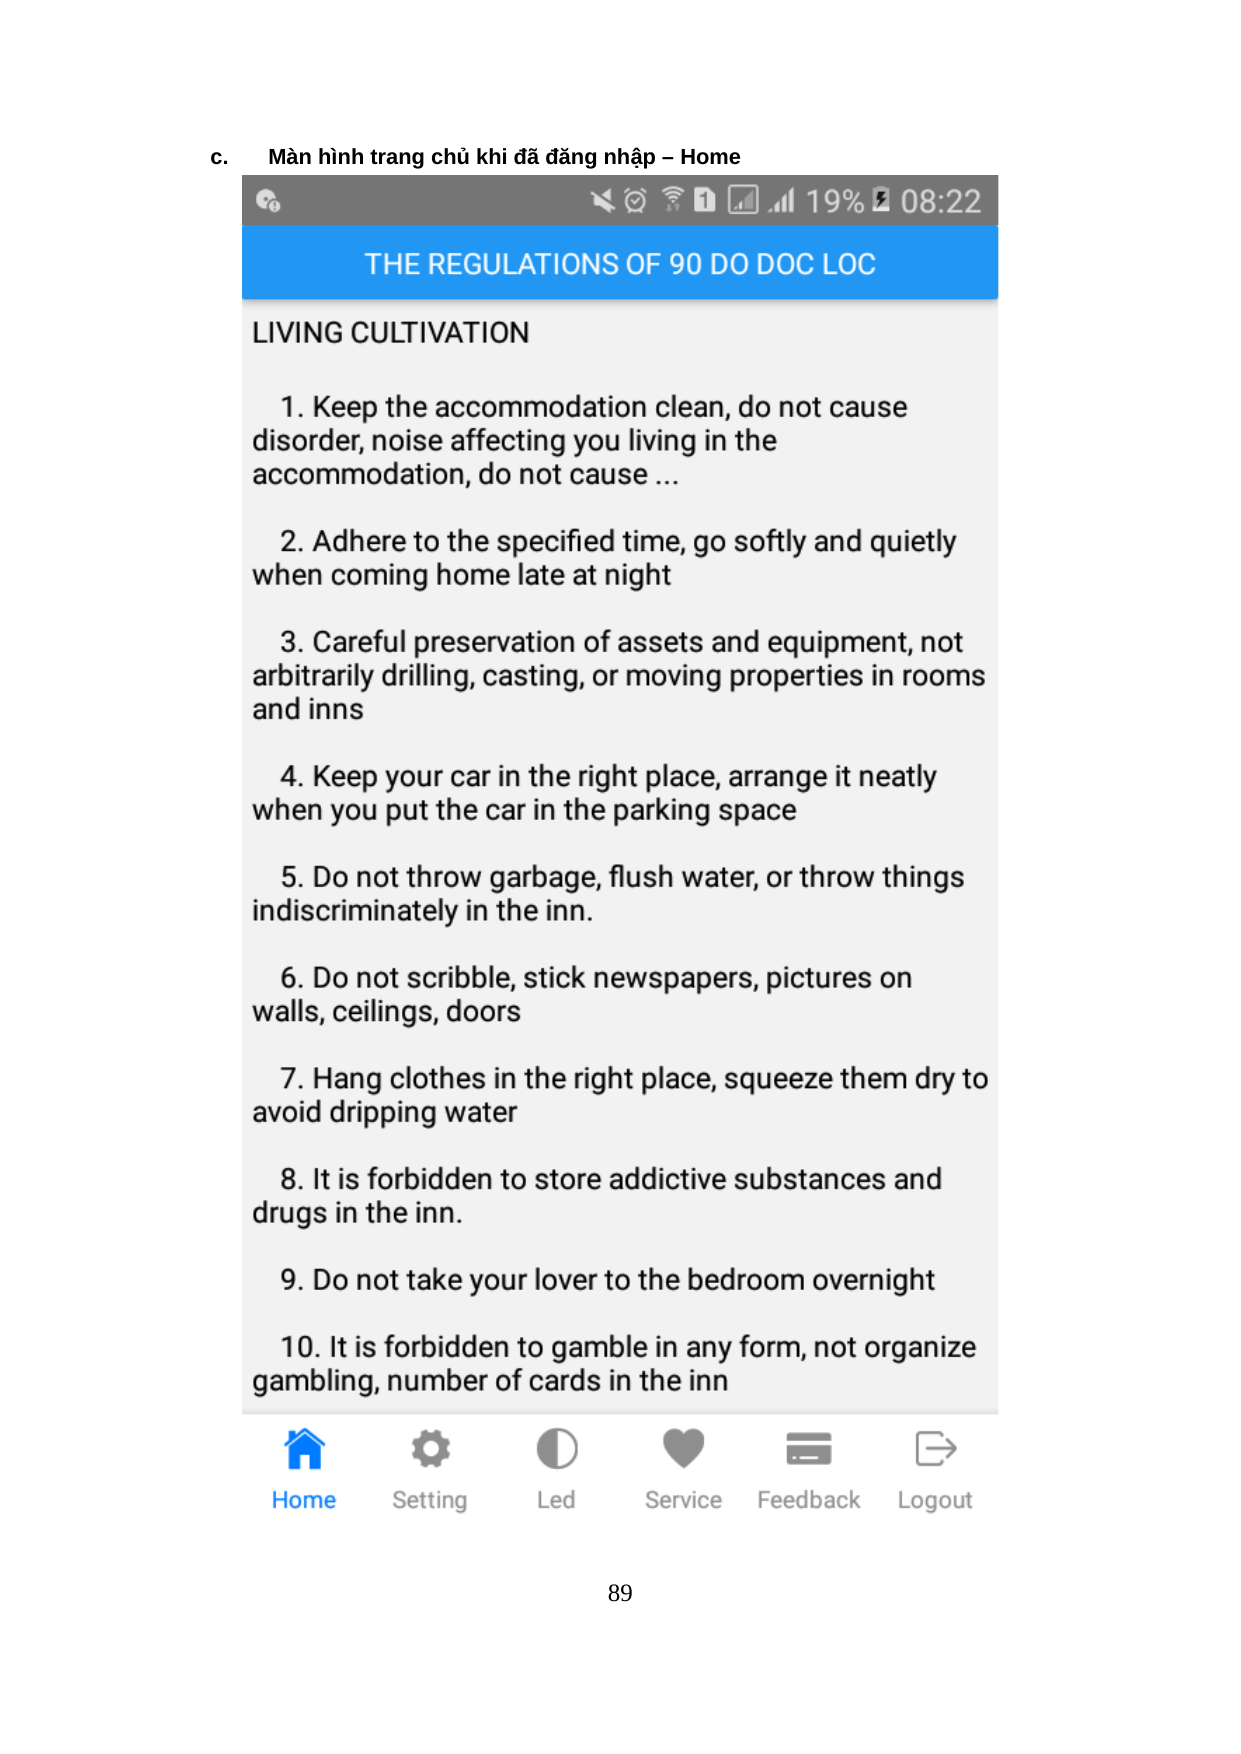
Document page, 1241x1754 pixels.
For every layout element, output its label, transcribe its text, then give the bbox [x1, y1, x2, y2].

picture [242, 175, 999, 1518]
subtitle Màn hình trang chủ khi đã đăng nhập – Home [156, 144, 1122, 169]
